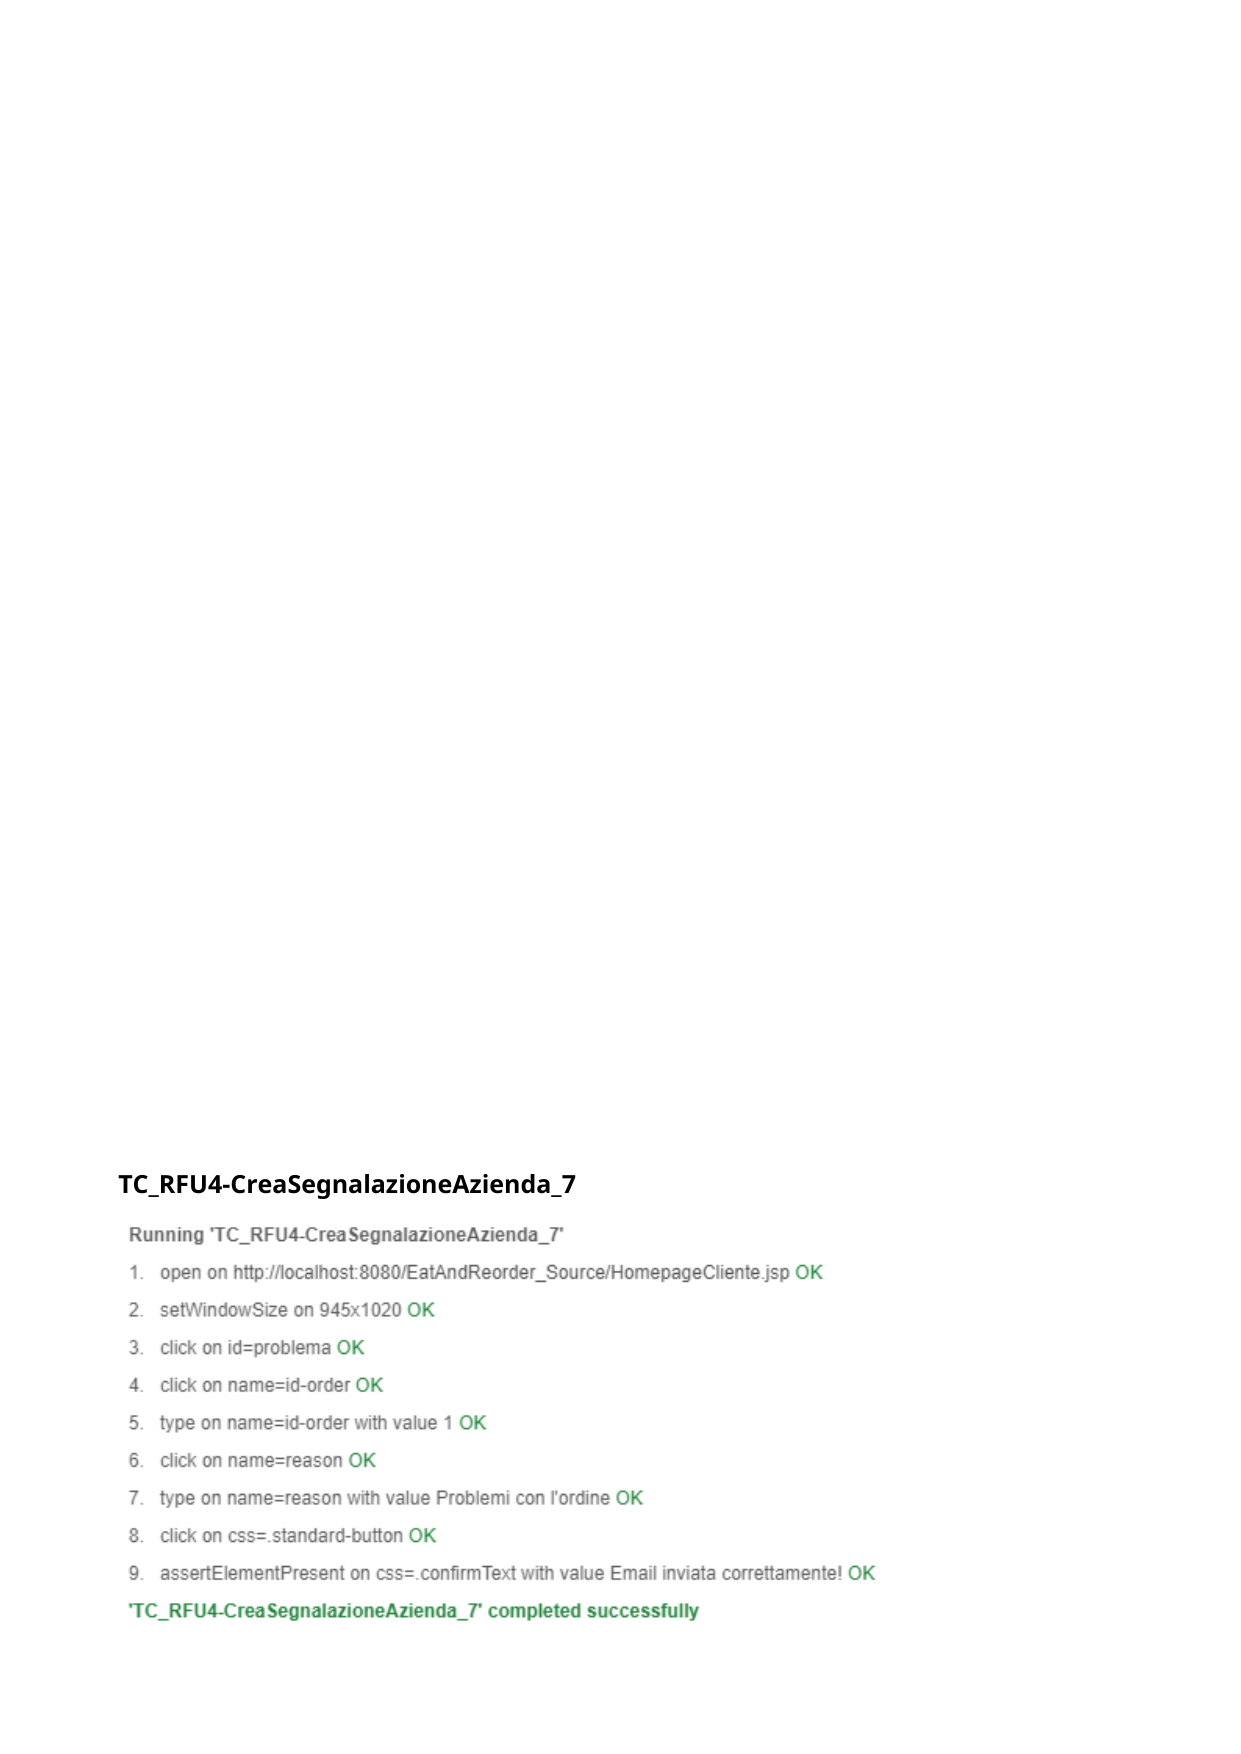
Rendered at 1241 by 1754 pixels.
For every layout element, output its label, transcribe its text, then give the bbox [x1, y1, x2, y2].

text TC_RFU4-CreaSegnalazioneAzienda_7 [118, 1167, 1122, 1201]
picture [118, 1215, 887, 1624]
